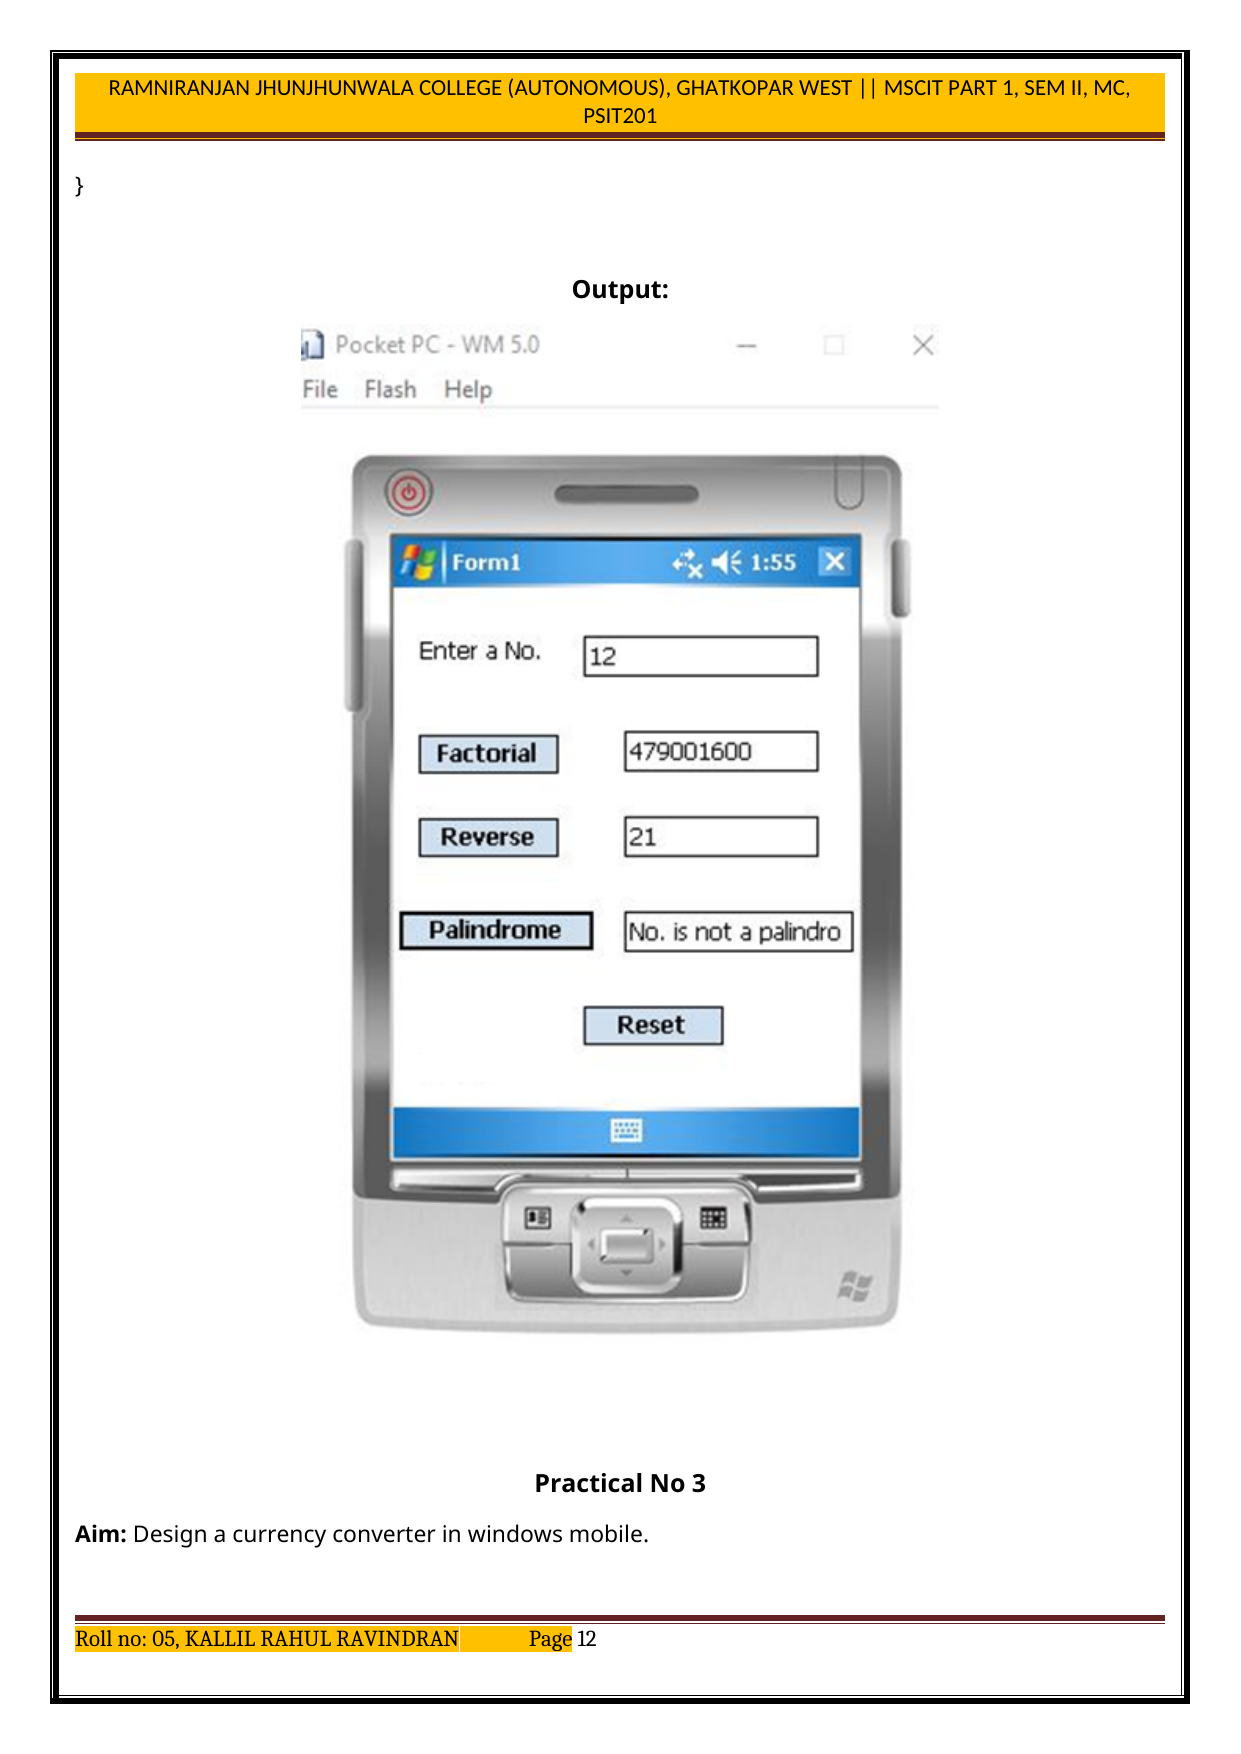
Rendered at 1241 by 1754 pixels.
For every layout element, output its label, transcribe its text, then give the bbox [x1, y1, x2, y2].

text Output: [75, 271, 1165, 306]
picture [301, 324, 940, 1342]
text Practical No 3 [75, 1465, 1165, 1499]
text Aim: Design a currency converter in windows mobile. [75, 1518, 1165, 1549]
text } [75, 169, 1165, 200]
